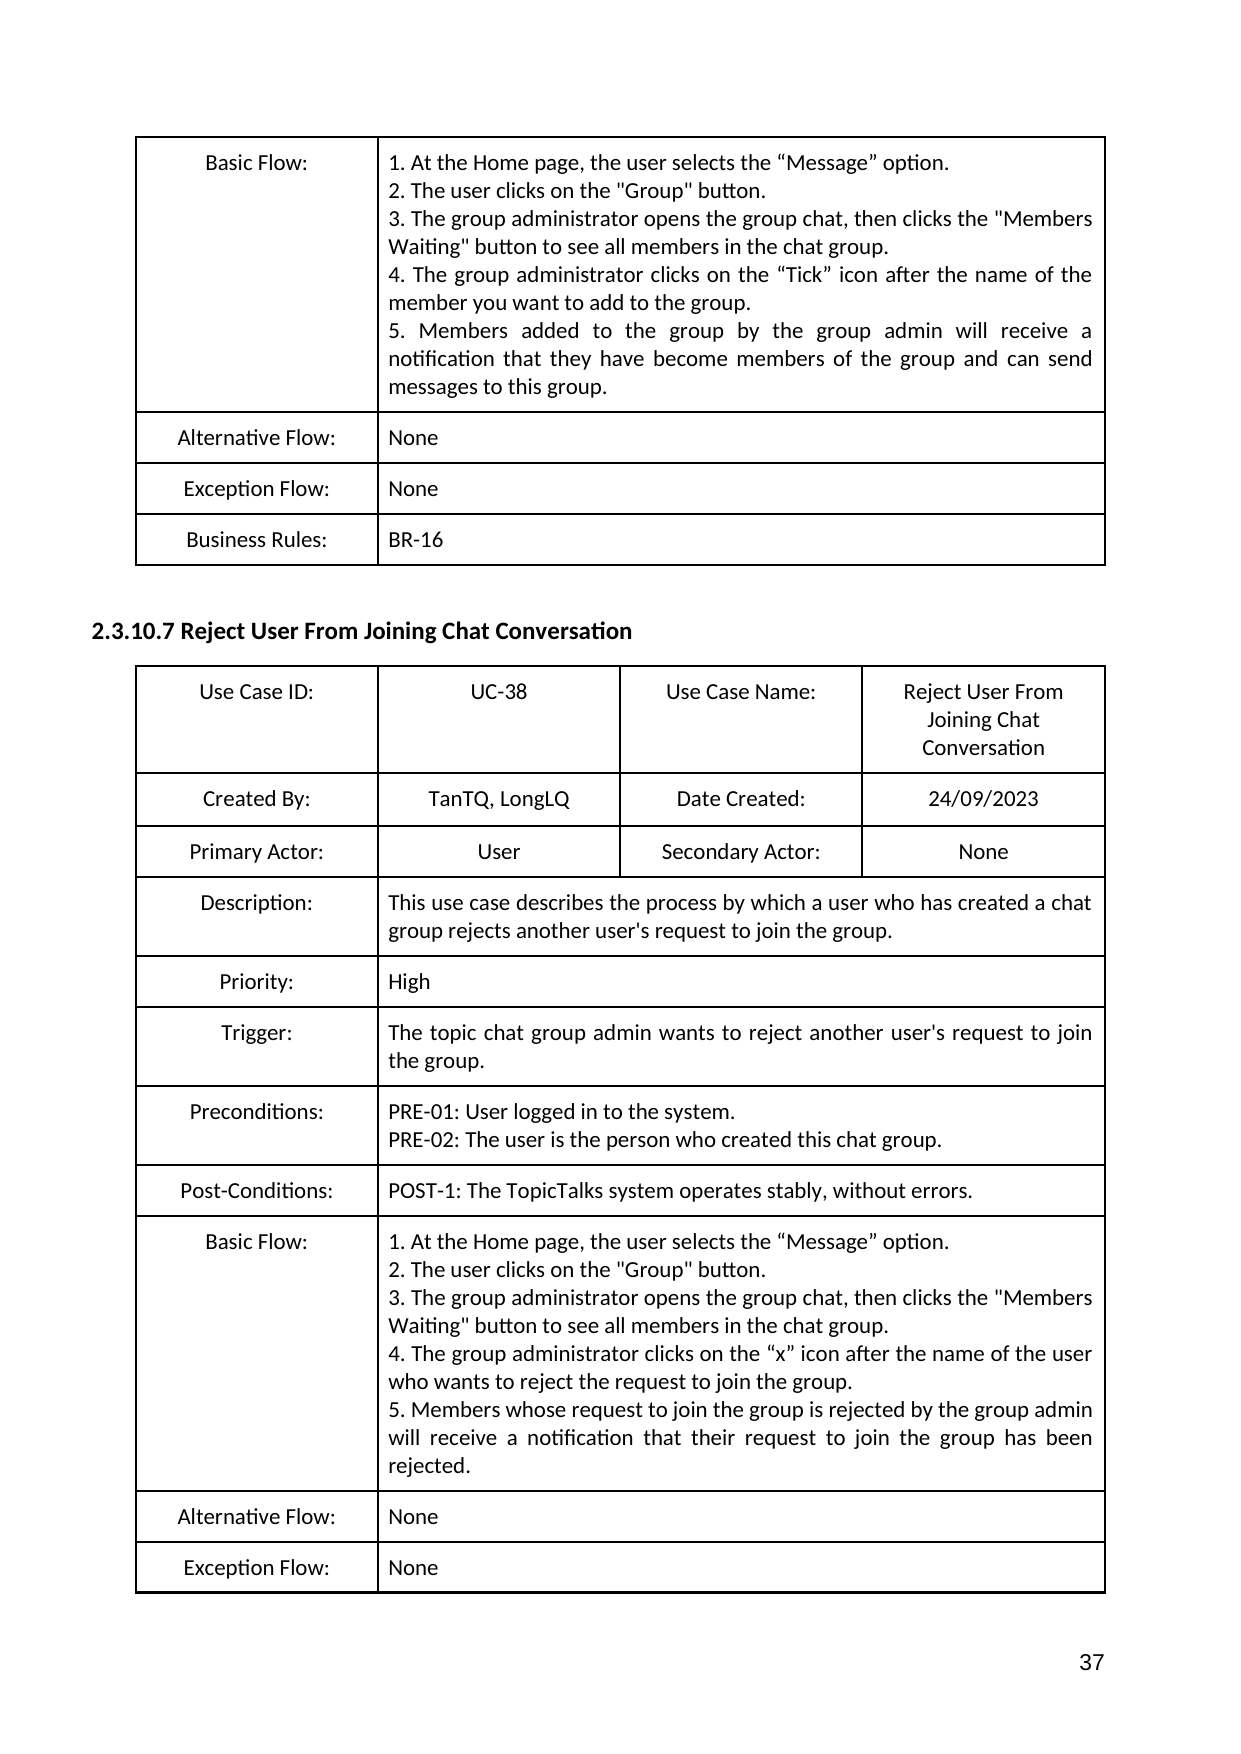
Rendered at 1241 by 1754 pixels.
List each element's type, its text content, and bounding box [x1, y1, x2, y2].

table_cell Post-Conditions: [137, 1166, 377, 1214]
table_cell Description: [137, 878, 377, 955]
table_cell None [379, 413, 1104, 462]
table_cell Exception Flow: [137, 1543, 377, 1591]
subtitle 2.3.10.7 Reject User From Joining Chat Conversation [91, 615, 1104, 646]
table_header UC-38 [379, 667, 619, 772]
table_cell Basic Flow: [137, 138, 377, 411]
table_cell Business Rules: [137, 515, 377, 564]
table_cell Preconditions: [137, 1087, 377, 1163]
table_cell BR-16 [379, 515, 1104, 564]
table_cell Created By: [137, 774, 377, 825]
table_cell This use case describes the process by which a user who has created a chat group rejects another user's request to join the group. [379, 878, 1104, 955]
table_cell Secondary Actor: [621, 827, 861, 876]
table_cell Trigger: [137, 1008, 377, 1084]
table_cell High [379, 957, 1104, 1006]
table_cell 1. At the Home page, the user selects the “Message” option. 2. The user clicks on the "Group" button. 3. The group administrator opens the group chat, then clicks the "Members Waiting" button to see all members in the chat group. 4. The group administrator clicks on the “Tick” icon after the name of the member you want to add to the group. 5. Members added to the group by the group admin will receive a notification that they have become members of the group and can send messages to this group. [379, 138, 1104, 411]
table_cell Exception Flow: [137, 464, 377, 513]
table_cell PRE-01: User logged in to the system. PRE-02: The user is the person who created this chat group. [379, 1087, 1104, 1163]
table_cell 1. At the Home page, the user selects the “Message” option. 2. The user clicks on the "Group" button. 3. The group administrator opens the group chat, then clicks the "Members Waiting" button to see all members in the chat group. 4. The group administrator clicks on the “x” icon after the name of the user who wants to reject the request to join the group. 5. Members whose request to join the group is rejected by the group admin will receive a notification that their request to join the group has been rejected. [379, 1217, 1104, 1489]
table_cell The topic chat group admin wants to reject another user's request to join the group. [379, 1008, 1104, 1084]
table_header Use Case Name: [621, 667, 861, 772]
table_cell Alternative Flow: [137, 1492, 377, 1541]
table_cell TanTQ, LongLQ [379, 774, 619, 825]
table_cell None [379, 1492, 1104, 1541]
table_cell Alternative Flow: [137, 413, 377, 462]
table_cell Primary Actor: [137, 827, 377, 876]
table_cell Priority: [137, 957, 377, 1006]
table_cell POST-1: The TopicTalks system operates stably, without errors. [379, 1166, 1104, 1214]
table_cell 24/09/2023 [863, 774, 1104, 825]
table_header Use Case ID: [137, 667, 377, 772]
table_cell None [379, 1543, 1104, 1591]
table_header Reject User From Joining Chat Conversation [863, 667, 1104, 772]
table_cell Date Created: [621, 774, 861, 825]
table_cell None [379, 464, 1104, 513]
table_cell User [379, 827, 619, 876]
table_cell Basic Flow: [137, 1217, 377, 1489]
table_cell None [863, 827, 1104, 876]
